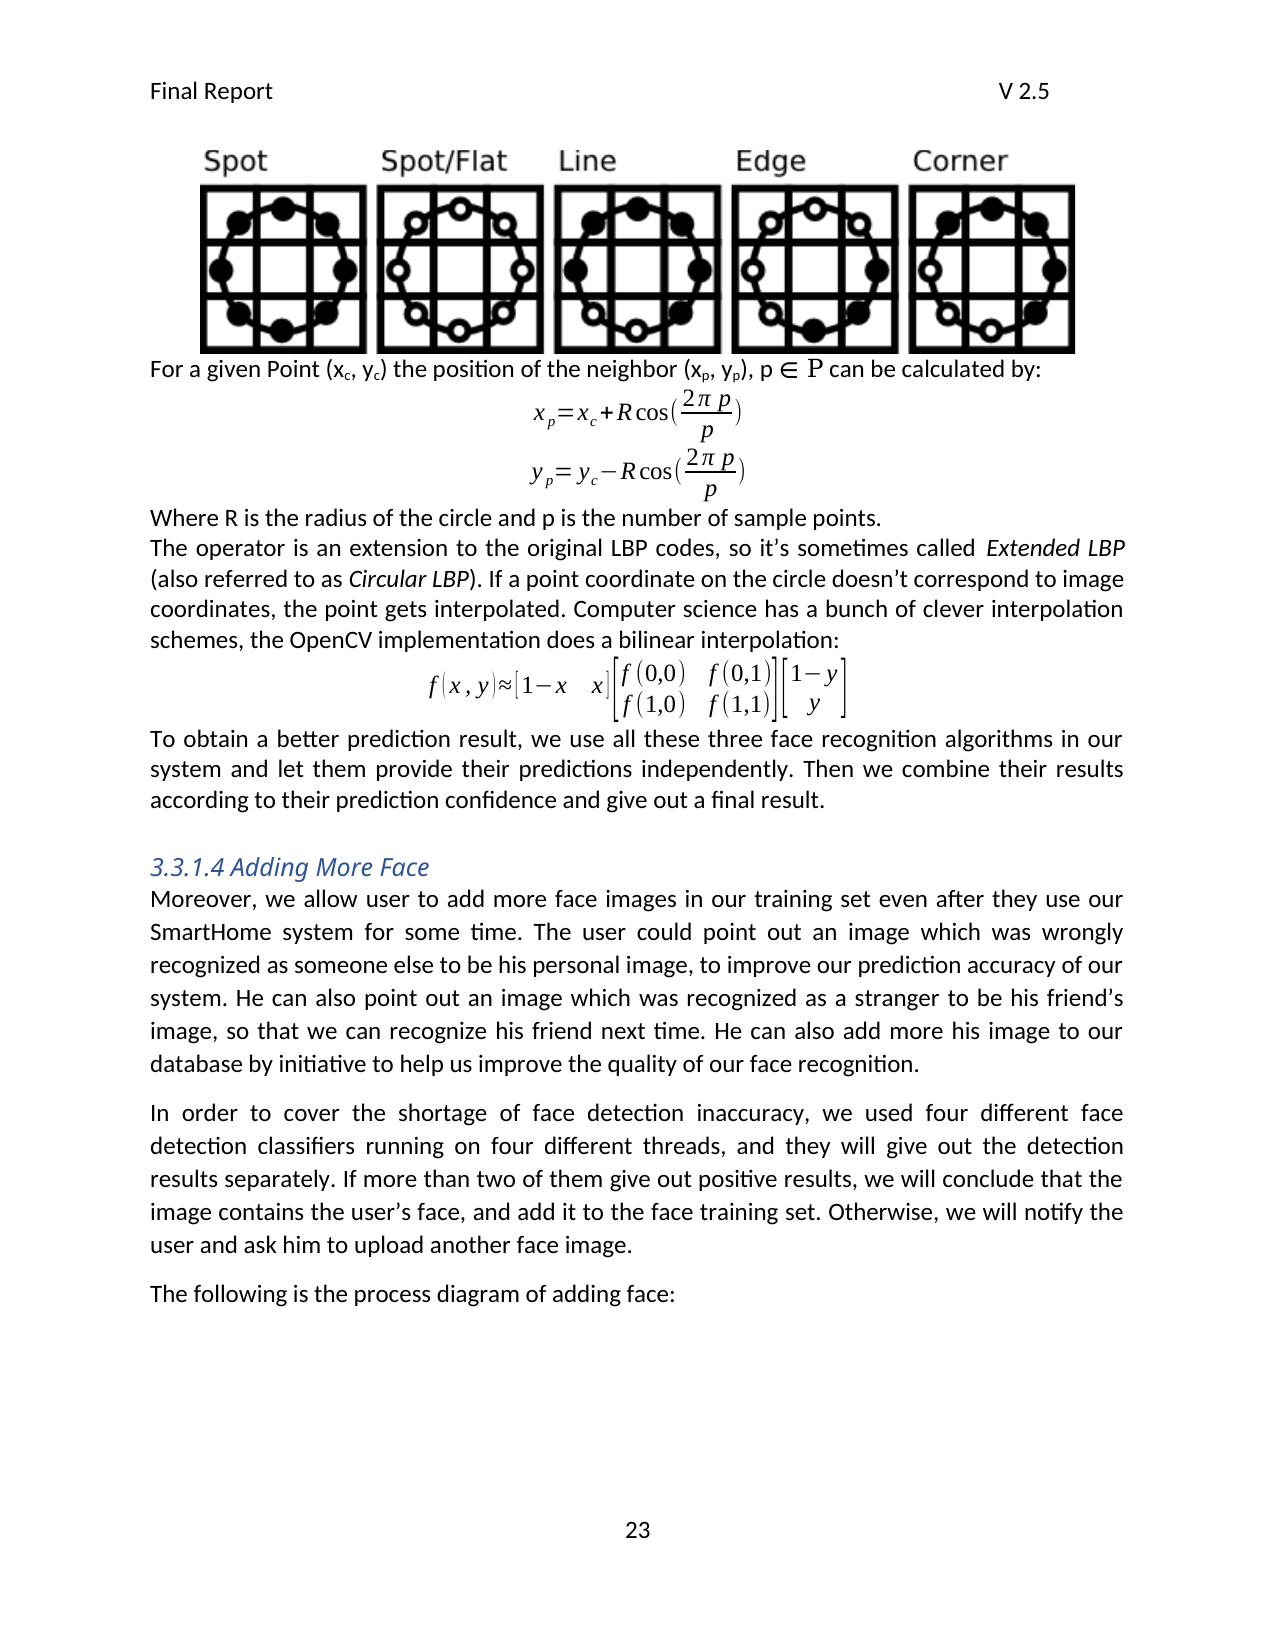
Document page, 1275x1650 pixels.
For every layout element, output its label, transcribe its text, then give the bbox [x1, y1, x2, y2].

text The operator is an extension to the original LBP codes, so it’s sometimes called Extended LBP (also referred to as Circular LBP). If a point coordinate on the circle doesn’t correspond to image coordinates, the point gets interpolated. Computer science has a bunch of clever interpolation schemes, the OpenCV implementation does a bilinear interpolation: [150, 533, 1125, 655]
text The following is the process diagram of adding face: [150, 1279, 1125, 1309]
text In order to cover the shortage of face detection inaccuracy, we used four different face detection classifiers running on four different threads, and they will give out the detection results separately. If more than two of them give out positive results, we will conclude that the image contains the user’s face, and add it to the face training set. Otherwise, we will notify the user and ask him to upload another face image. [150, 1097, 1125, 1259]
text Moreover, we allow user to add more face images in our training set even after they use our SmartHome system for some time. The user could point out an image which was wrongly recognized as someone else to be his personal image, to improve our prediction accuracy of our system. He can also point out an image which was recognized as a stranger to be his friend’s image, so that we can recognize his friend next time. He can also add more his image to our database by initiative to help us improve the quality of our face recognition. [150, 883, 1125, 1078]
text For a given Point (xc, yc) the position of the neighbor (xp, yp), p ∈ P can be calculated by: [150, 353, 1125, 384]
picture [200, 150, 1075, 354]
subtitle 3.3.1.4 Adding More Face [150, 849, 1125, 883]
text To obtain a better prediction result, we use all these three face recognition algorithms in our system and let them provide their predictions independently. Then we combine their results according to their prediction confidence and give out a final result. [150, 723, 1125, 814]
text Where R is the radius of the circle and p is the number of sample points. [150, 502, 1125, 533]
